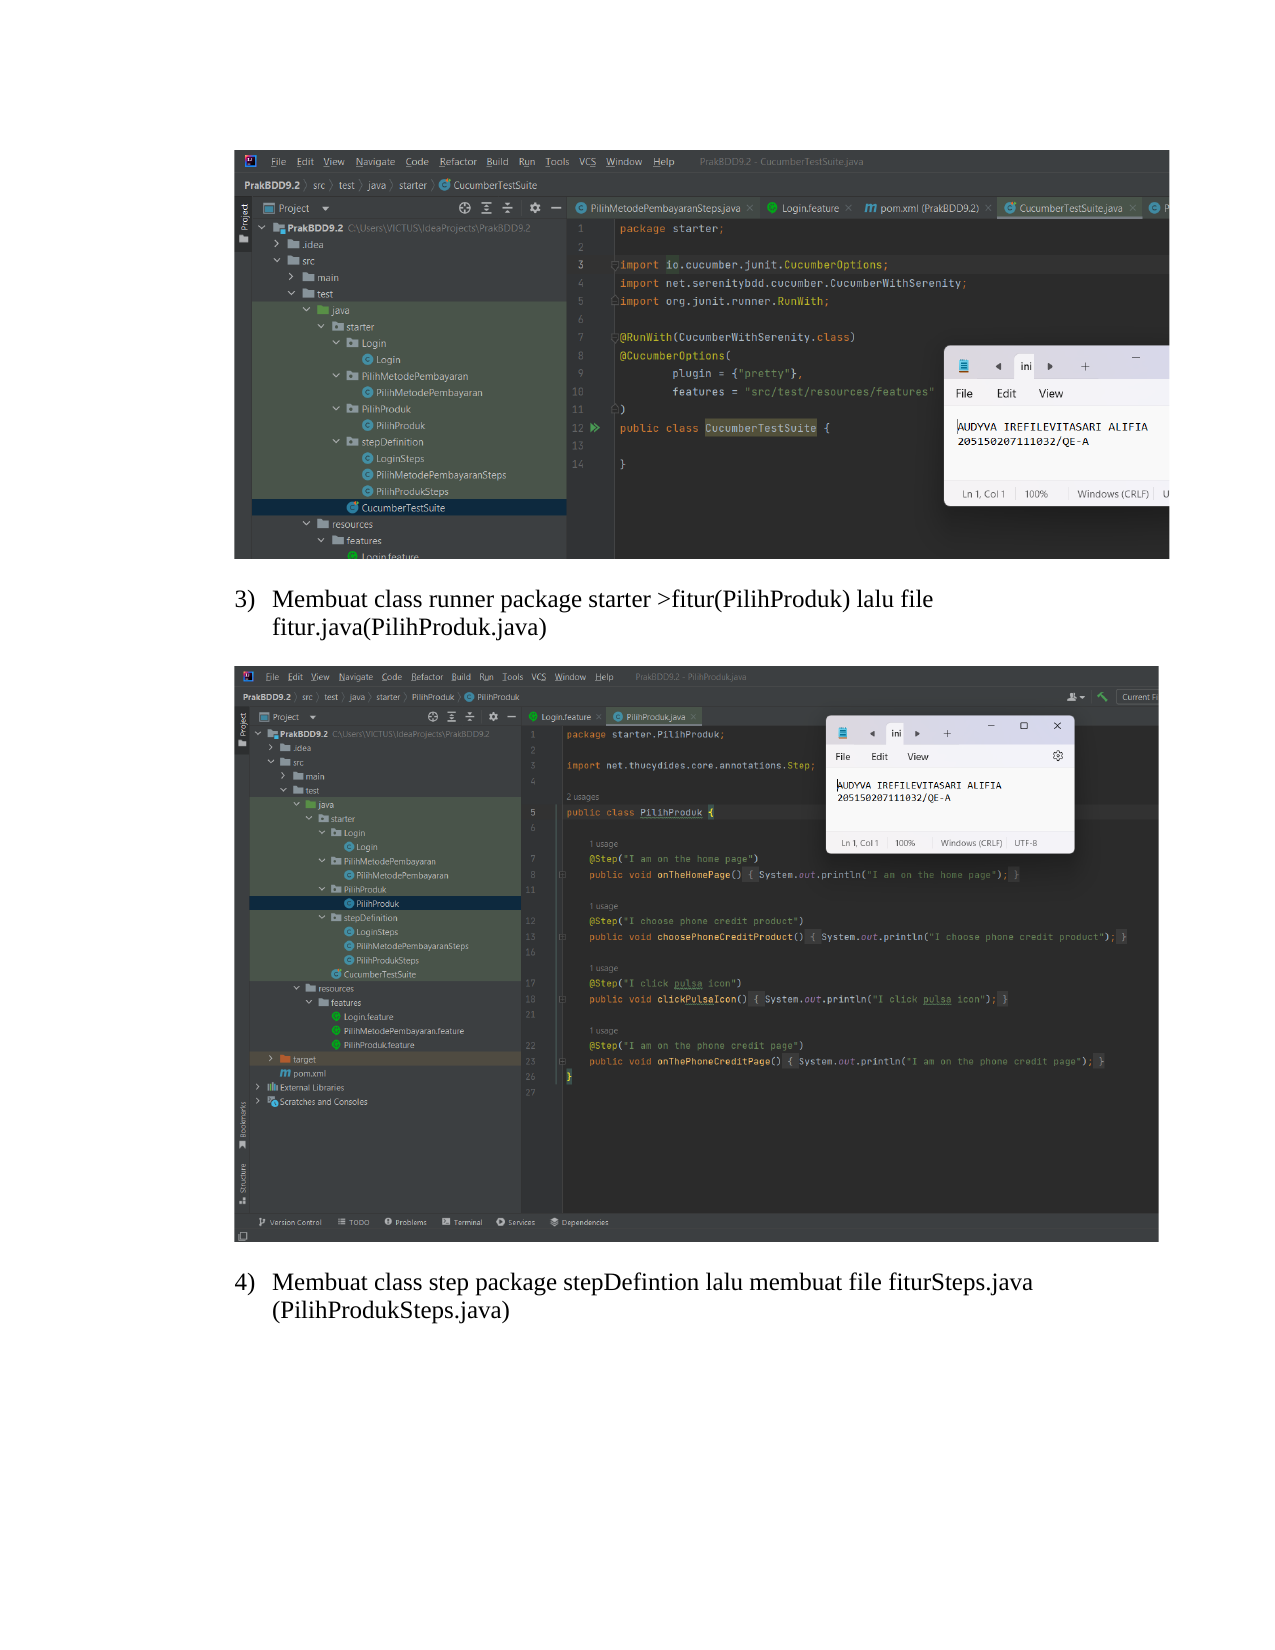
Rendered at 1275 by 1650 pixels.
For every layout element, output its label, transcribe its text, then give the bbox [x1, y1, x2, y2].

list Membuat class runner package starter >fitur(PilihProduk) lalu file fitur.java(PilihProduk.java) [234, 584, 1125, 641]
list Membuat class step package stepDefintion lalu membuat file fiturSteps.java (PilihProdukSteps.java) [234, 1267, 1125, 1324]
picture [234, 150, 1170, 559]
picture [234, 666, 1159, 1242]
